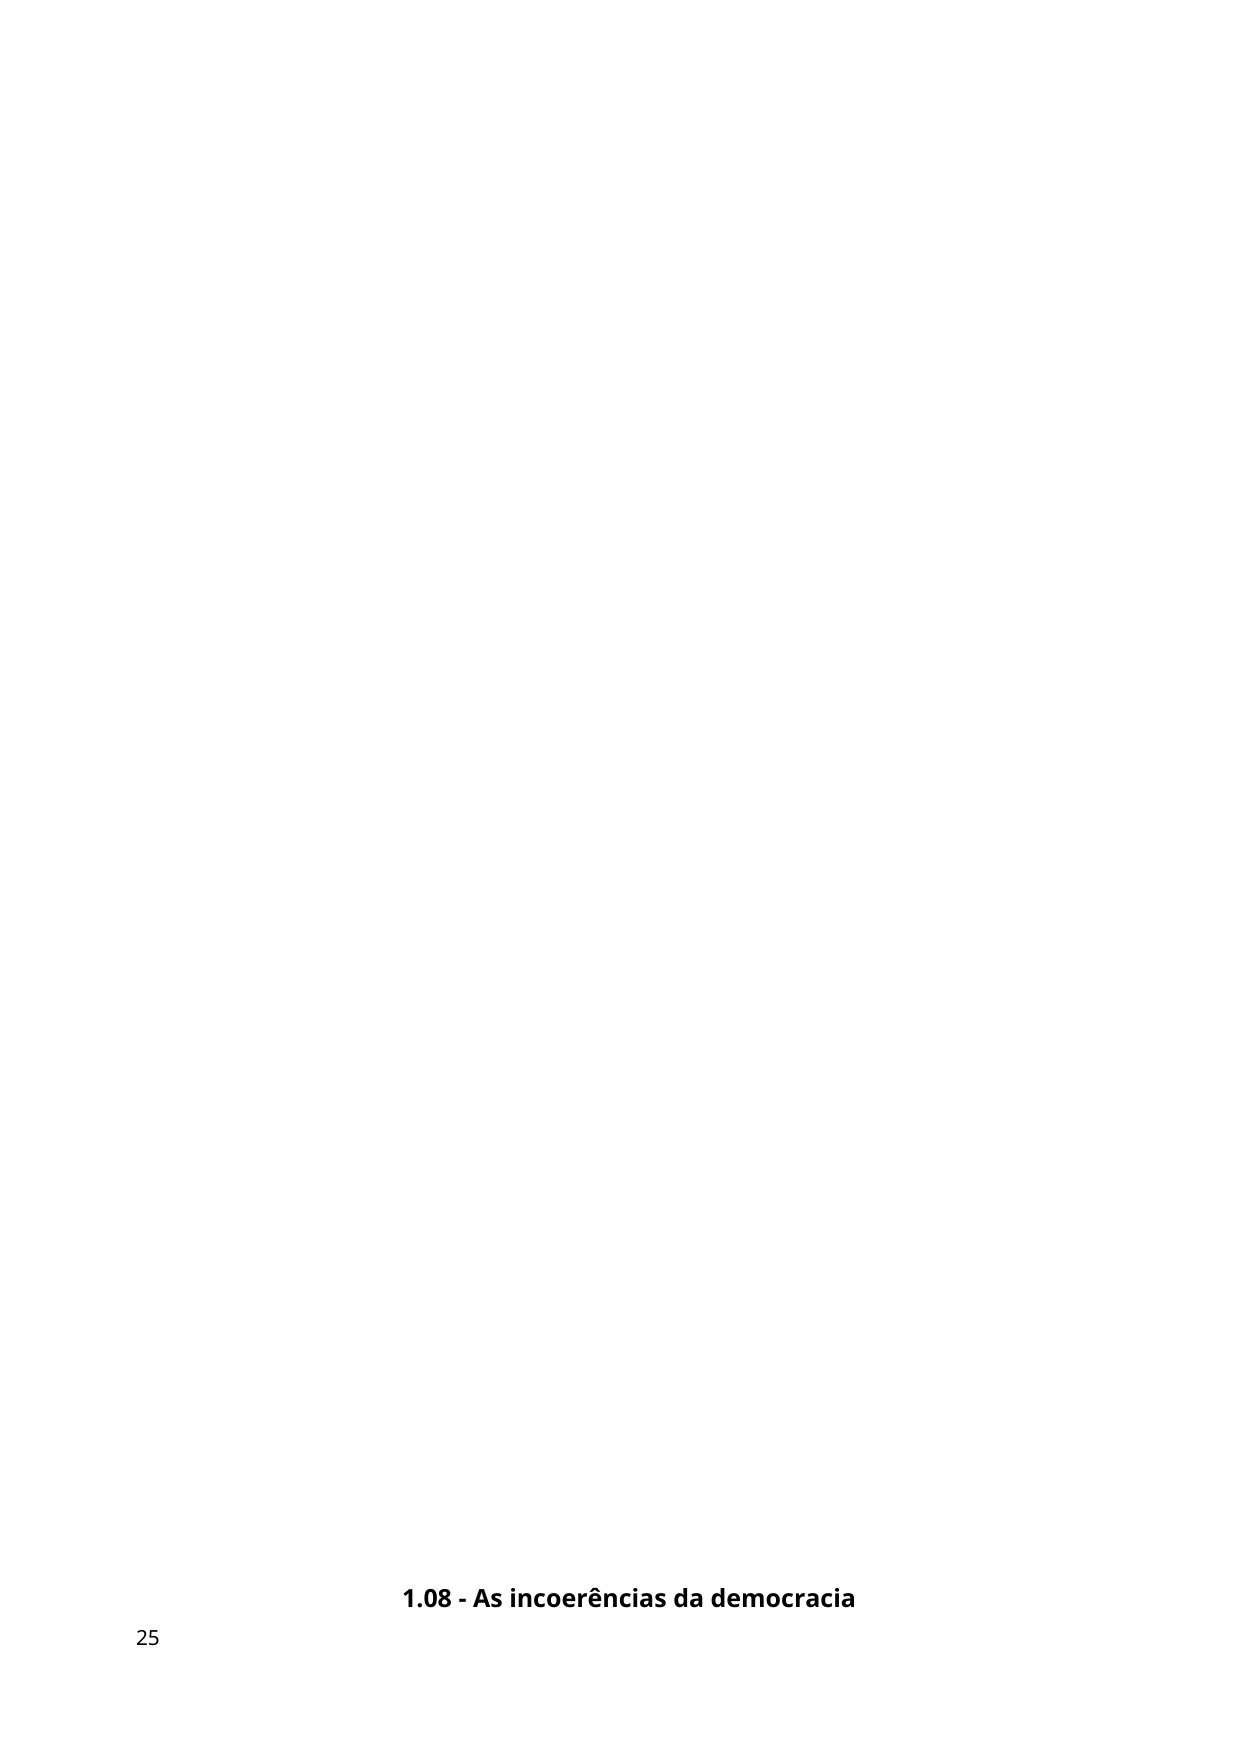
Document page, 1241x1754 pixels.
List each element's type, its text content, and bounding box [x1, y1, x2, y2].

text 1.08 - As incoerências da democracia [136, 1580, 1122, 1614]
